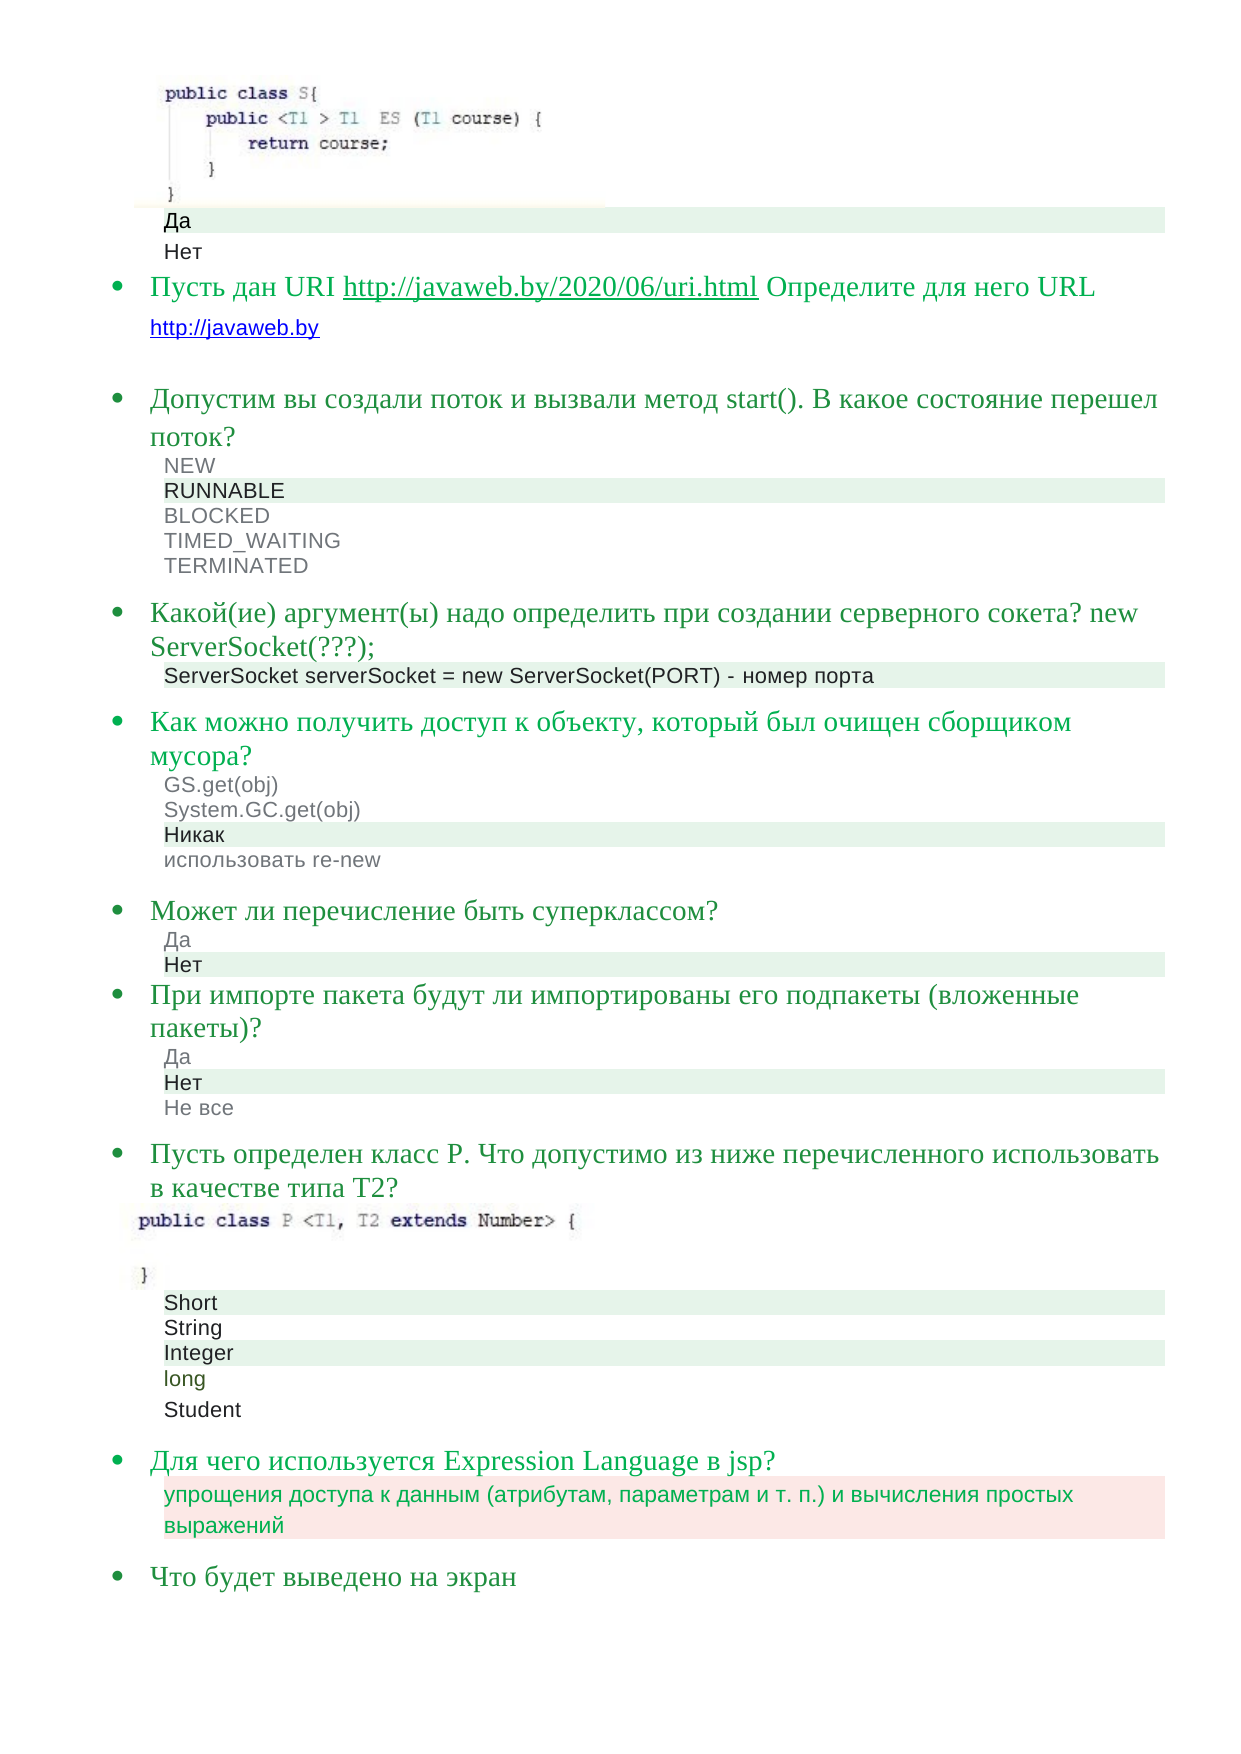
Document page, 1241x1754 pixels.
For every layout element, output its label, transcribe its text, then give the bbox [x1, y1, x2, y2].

text Не все [164, 1094, 1165, 1120]
list Пусть определен класс Р. Что допустимо из ниже перечисленного использовать в качестве типа T2? [112, 1136, 1165, 1204]
text BLOCKED [164, 503, 1165, 528]
text Short [164, 1290, 1165, 1315]
list Для чего используется Expression Language в jsp? [112, 1439, 1165, 1476]
list Допустим вы создали поток и вызвали метод start(). В какое состояние перешел поток? [112, 378, 1165, 453]
text TIMED_WAITING [164, 528, 1165, 553]
picture [134, 75, 606, 208]
text ServerSocket serverSocket = new ServerSocket(PORT) - номер порта [164, 662, 1165, 688]
text Integer [164, 1340, 1165, 1366]
text System.GC.get(obj) [164, 797, 1165, 822]
text long [164, 1366, 1165, 1391]
text Student [164, 1397, 1165, 1422]
text Да [164, 927, 1165, 952]
text Никак [164, 822, 1165, 847]
text Нет [164, 1069, 1165, 1094]
text String [164, 1315, 1165, 1340]
text NEW [164, 453, 1165, 478]
text RUNNABLE [164, 478, 1165, 503]
list Что будет выведено на экран [112, 1556, 1165, 1593]
text Да [164, 207, 1165, 233]
text Да [164, 1044, 1165, 1069]
picture [119, 1203, 596, 1290]
text TERMINATED [164, 553, 1165, 579]
list Как можно получить доступ к объекту, который был очищен сборщиком мусора? [112, 704, 1165, 772]
list Какой(ие) аргумент(ы) надо определить при создании серверного сокета? new ServerSocket(???); [112, 595, 1165, 662]
list http://javaweb.by [150, 303, 1165, 340]
list Может ли перечисление быть суперклассом? [112, 889, 1165, 927]
text упрощения доступа к данным (атрибутам, параметрам и т. п.) и вычисления простых выражений [164, 1476, 1165, 1539]
list Пусть дан URI http://javaweb.by/2020/06/uri.html Определите для него URL [112, 265, 1165, 303]
text Нет [164, 233, 1165, 265]
text GS.get(obj) [164, 772, 1165, 797]
text использовать re-new [164, 847, 1165, 872]
text Нет [164, 952, 1165, 977]
list При импорте пакета будут ли импортированы его подпакеты (вложенные пакеты)? [112, 977, 1165, 1044]
